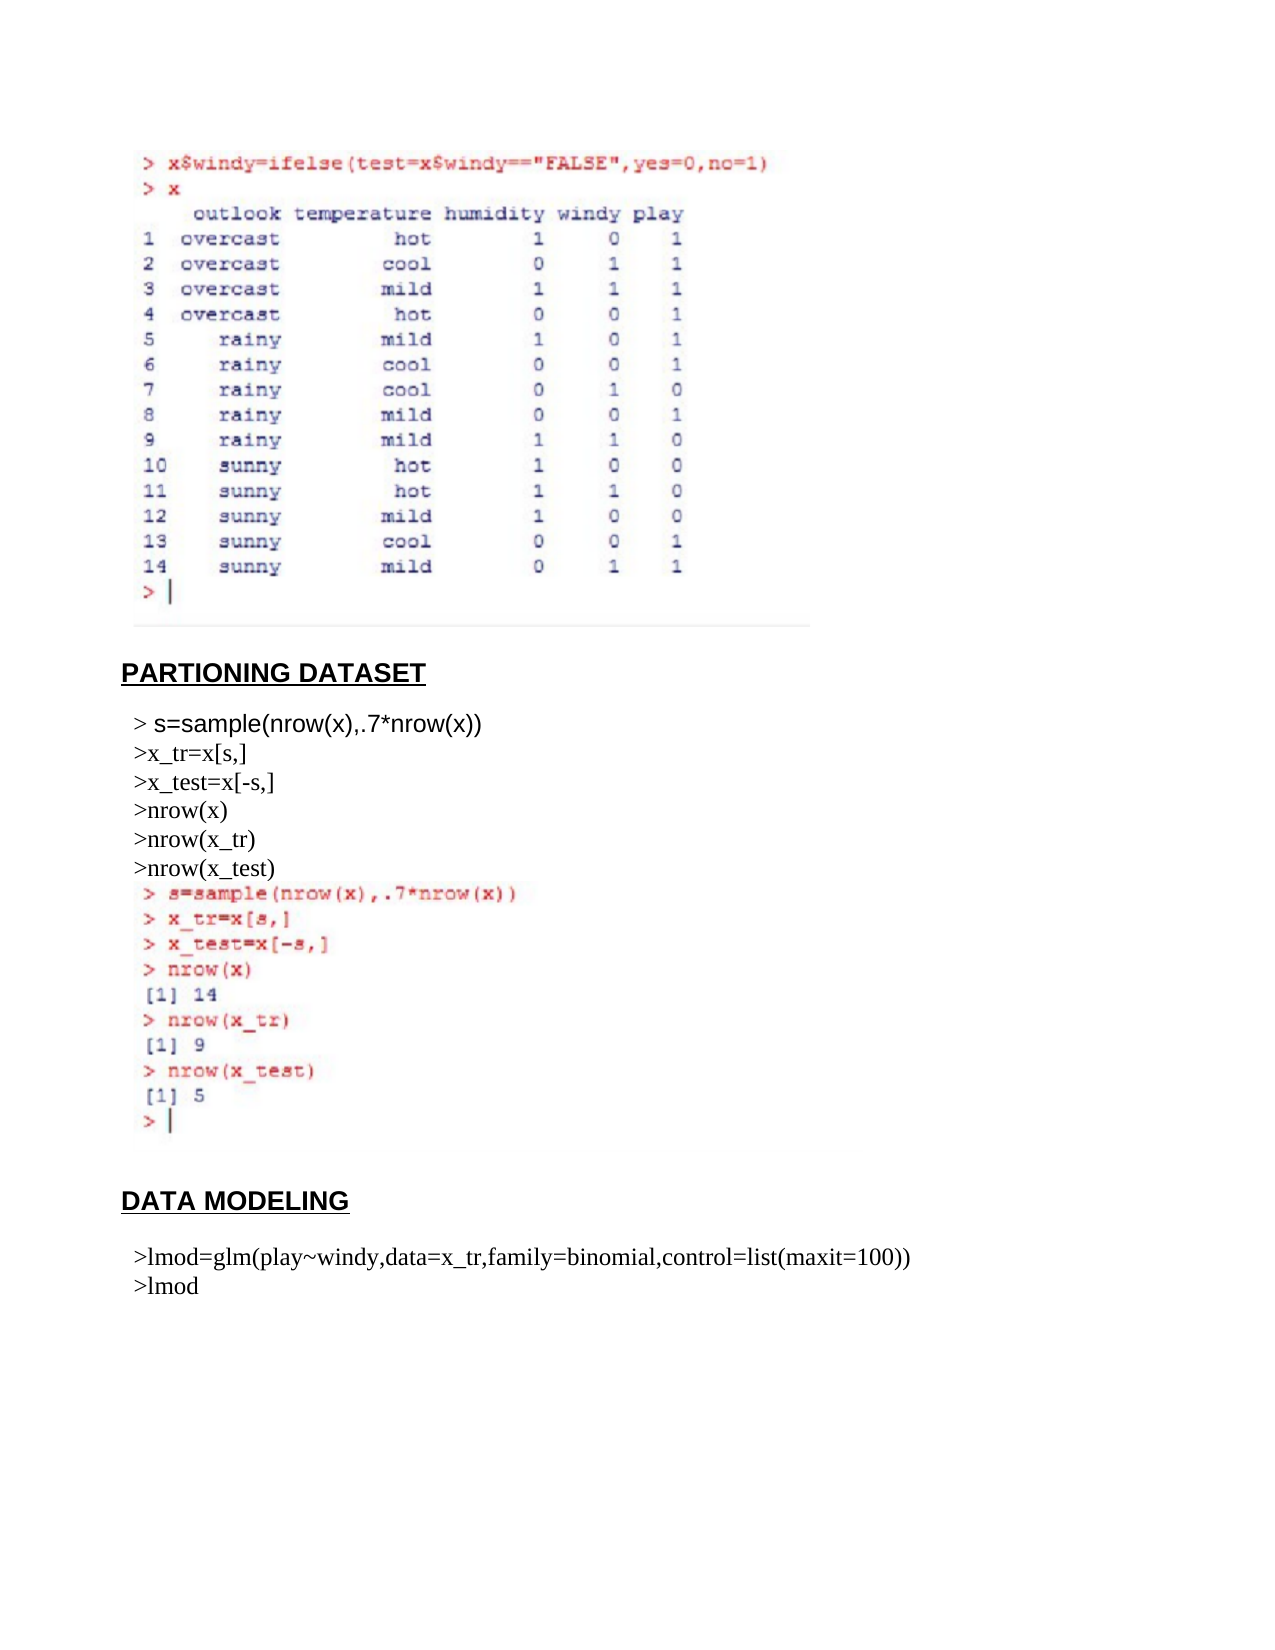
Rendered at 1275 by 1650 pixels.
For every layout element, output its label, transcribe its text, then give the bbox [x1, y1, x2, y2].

picture [133, 150, 811, 627]
picture [133, 881, 863, 1152]
text >nrow(x) [133, 796, 1202, 824]
text >lmod [133, 1271, 1202, 1300]
text >nrow(x_test) [133, 853, 1202, 882]
subtitle PARTIONING DATASET [121, 660, 1202, 688]
text >lmod=glm(play~windy,data=x_tr,family=binomial,control=list(maxit=100)) [133, 1242, 1202, 1271]
text >x_tr=x[s,] [133, 738, 1202, 767]
list s=sample(nrow(x),.7*nrow(x)) [133, 709, 1202, 738]
text >x_test=x[-s,] [133, 767, 1202, 796]
text >nrow(x_tr) [133, 824, 1202, 853]
subtitle DATA MODELING [121, 1185, 1202, 1217]
